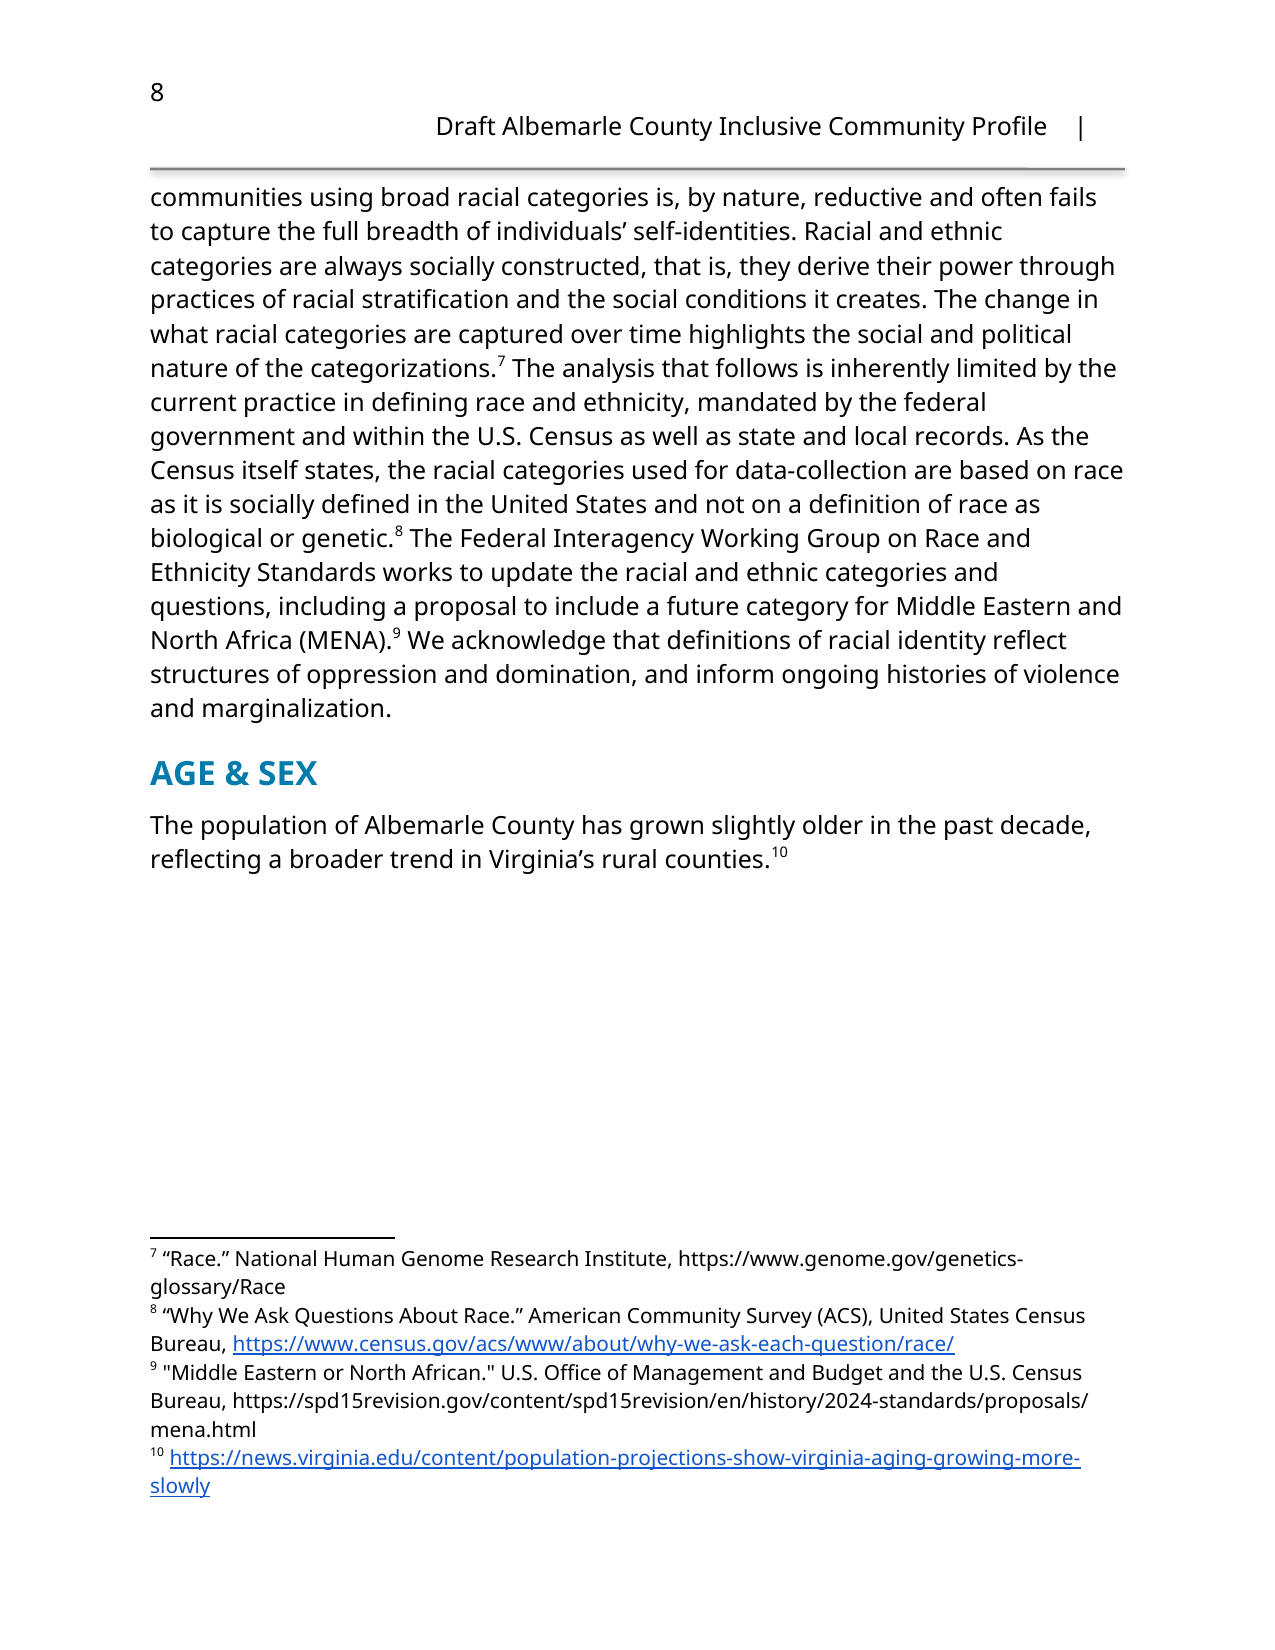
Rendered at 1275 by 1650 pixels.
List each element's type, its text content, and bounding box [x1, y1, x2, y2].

subtitle Age & Sex [150, 750, 1125, 795]
text The population of Albemarle County has grown slightly older in the past decade, reflecting a broader trend in Virginia’s rural counties. [150, 808, 1125, 876]
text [150, 180, 1125, 725]
